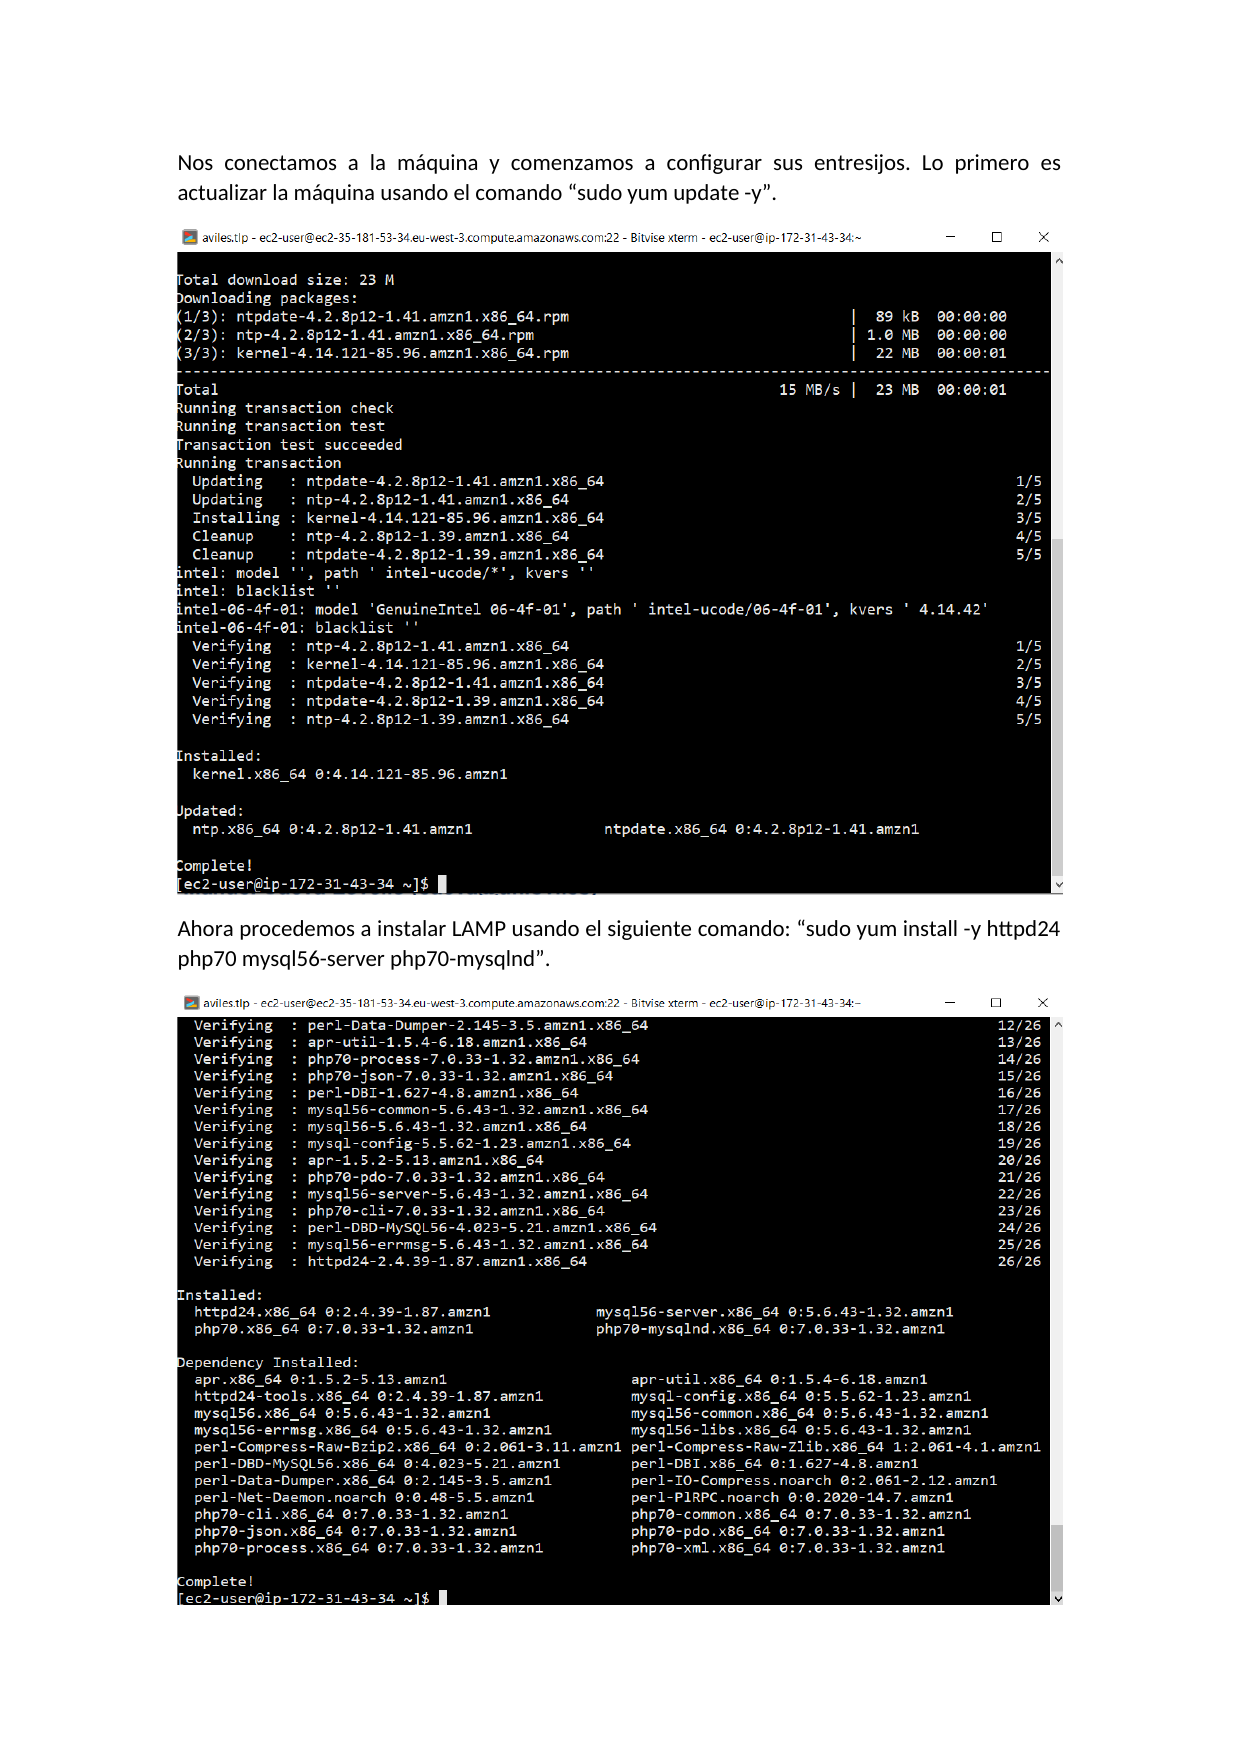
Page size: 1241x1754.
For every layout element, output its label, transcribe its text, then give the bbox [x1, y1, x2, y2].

picture [177, 991, 1063, 1605]
text Ahora procedemos a instalar LAMP usando el siguiente comando: “sudo yum install -y httpd24 php70 mysql56-server php70-mysqlnd”. [177, 914, 1063, 972]
text Nos conectamos a la máquina y comenzamos a configurar sus entresijos. Lo primero es actualizar la máquina usando el comando “sudo yum update -y”. [177, 148, 1063, 206]
picture [177, 224, 1063, 895]
